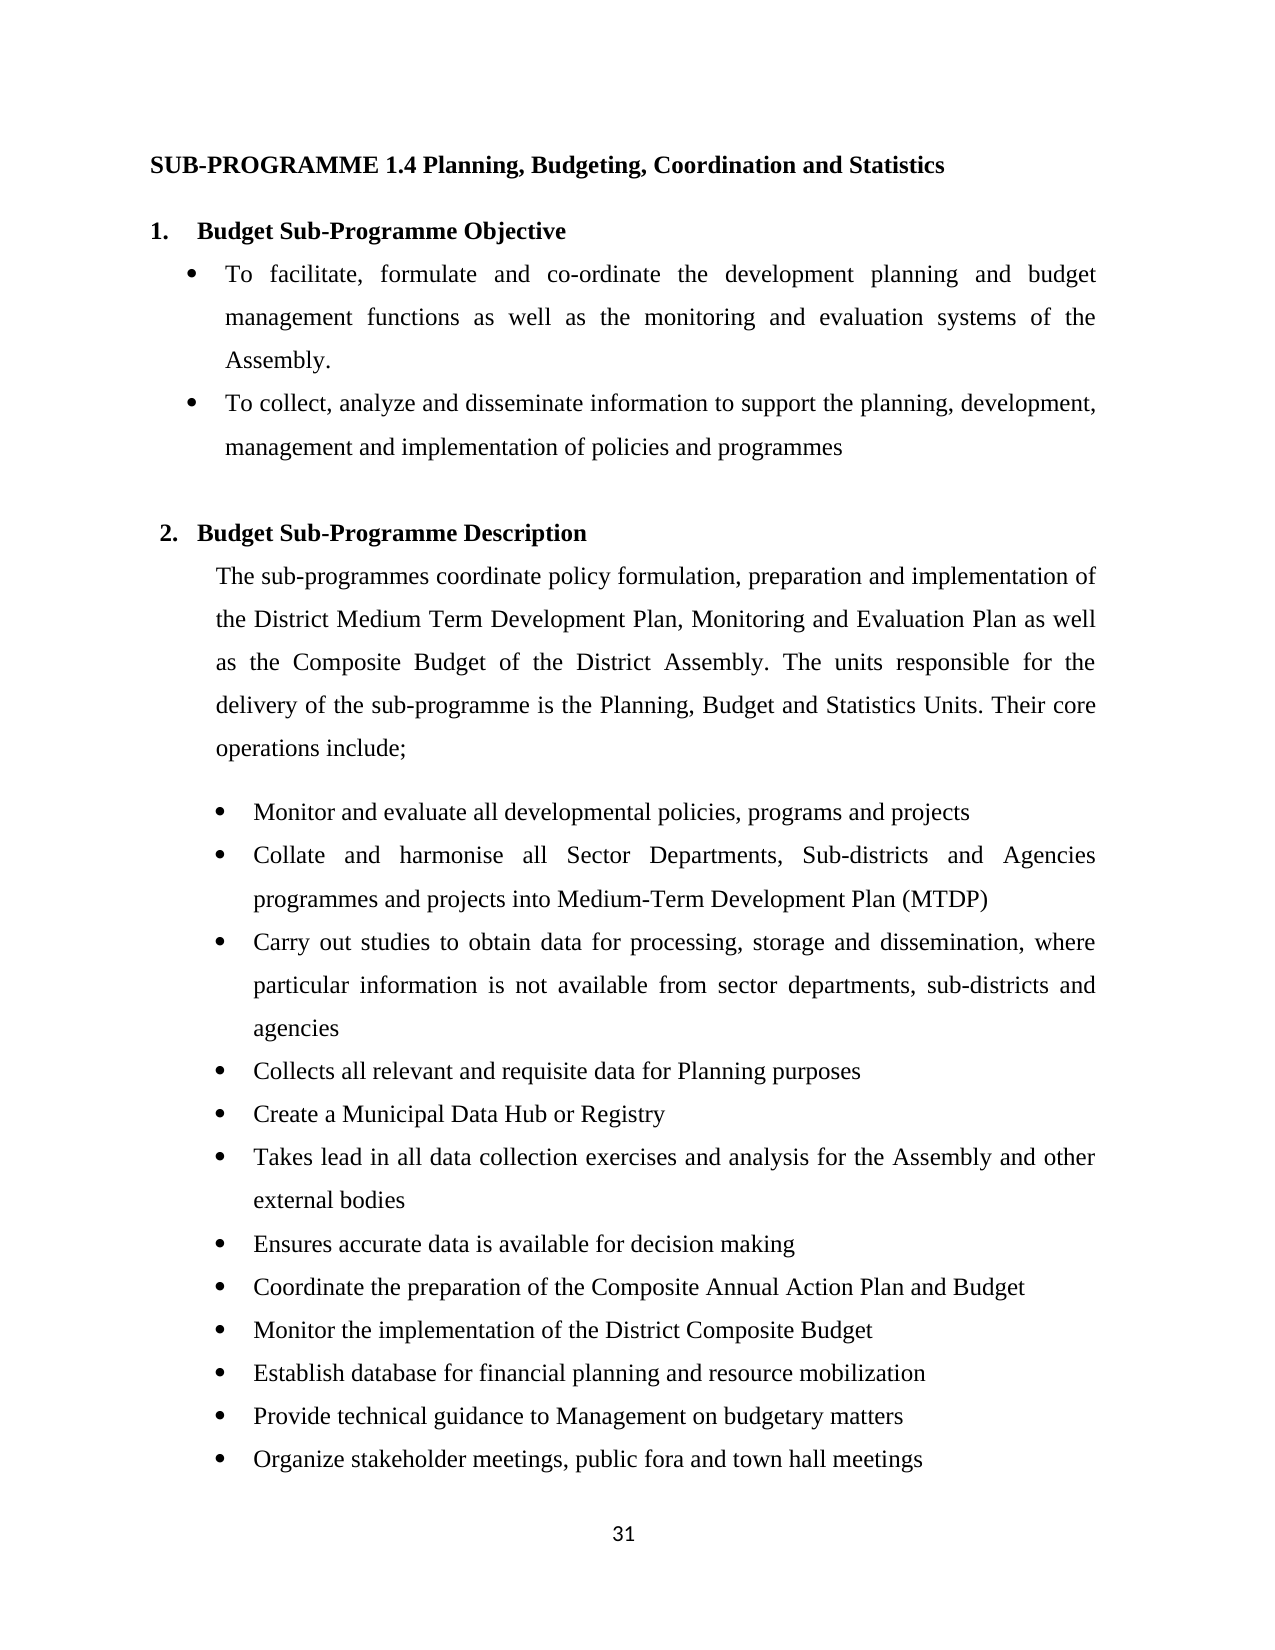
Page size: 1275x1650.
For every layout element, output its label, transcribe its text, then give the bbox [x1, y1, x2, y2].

text The sub-programmes coordinate policy formulation, preparation and implementation of the District Medium Term Development Plan, Monitoring and Evaluation Plan as well as the Composite Budget of the District Assembly. The units responsible for the delivery of the sub-programme is the Planning, Budget and Statistics Units. Their core operations include; [216, 561, 1097, 762]
list Takes lead in all data collection exercises and analysis for the Assembly and other external bodies [216, 1142, 1097, 1214]
list Budget Sub-Programme Objective [150, 216, 1097, 245]
text SUB-PROGRAMME 1.4 Planning, Budgeting, Coordination and Statistics [150, 150, 1097, 179]
list Monitor the implementation of the District Composite Budget [216, 1315, 1097, 1344]
list Monitor and evaluate all developmental policies, programs and projects [216, 797, 1097, 826]
list Budget Sub-Programme Description [159, 518, 1097, 547]
list Collate and harmonise all Sector Departments, Sub-districts and Agencies programmes and projects into Medium-Term Development Plan (MTDP) [216, 841, 1097, 912]
list To facilitate, formulate and co-ordinate the development planning and budget management functions as well as the monitoring and evaluation systems of the Assembly. [187, 259, 1097, 374]
list To collect, analyze and disseminate information to support the planning, development, management and implementation of policies and programmes [187, 388, 1097, 460]
list Collects all relevant and requisite data for Planning purposes [216, 1056, 1097, 1085]
list Establish database for financial planning and resource mobilization [216, 1358, 1097, 1387]
list Organize stakeholder meetings, public fora and town hall meetings [216, 1444, 1097, 1473]
list Coordinate the preparation of the Composite Annual Action Plan and Budget [216, 1272, 1097, 1301]
list Create a Municipal Data Hub or Registry [216, 1099, 1097, 1128]
list Carry out studies to obtain data for processing, storage and dissemination, where particular information is not available from sector departments, sub-districts and agencies [216, 927, 1097, 1042]
list Ensures accurate data is available for decision making [216, 1229, 1097, 1257]
list Provide technical guidance to Management on budgetary matters [216, 1401, 1097, 1430]
